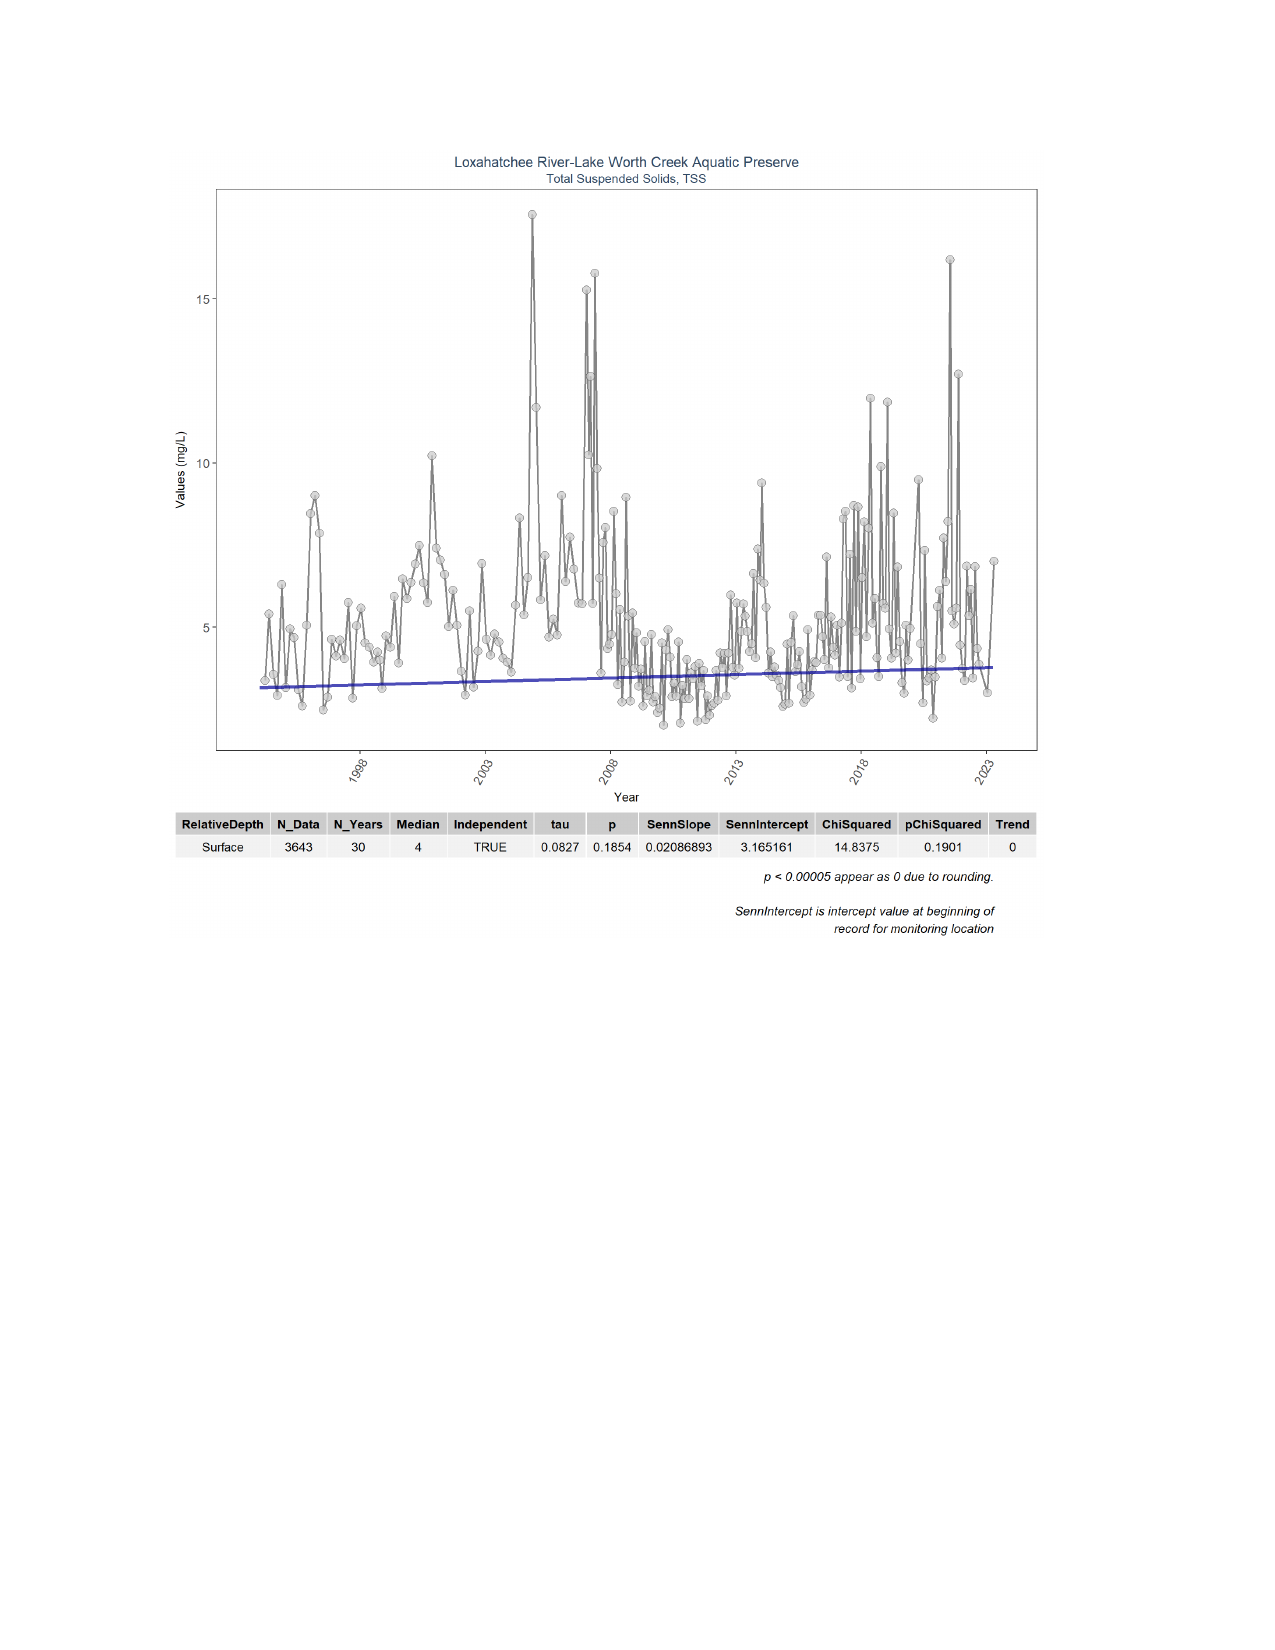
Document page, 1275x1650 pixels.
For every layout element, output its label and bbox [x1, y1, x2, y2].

picture [168, 150, 1044, 938]
